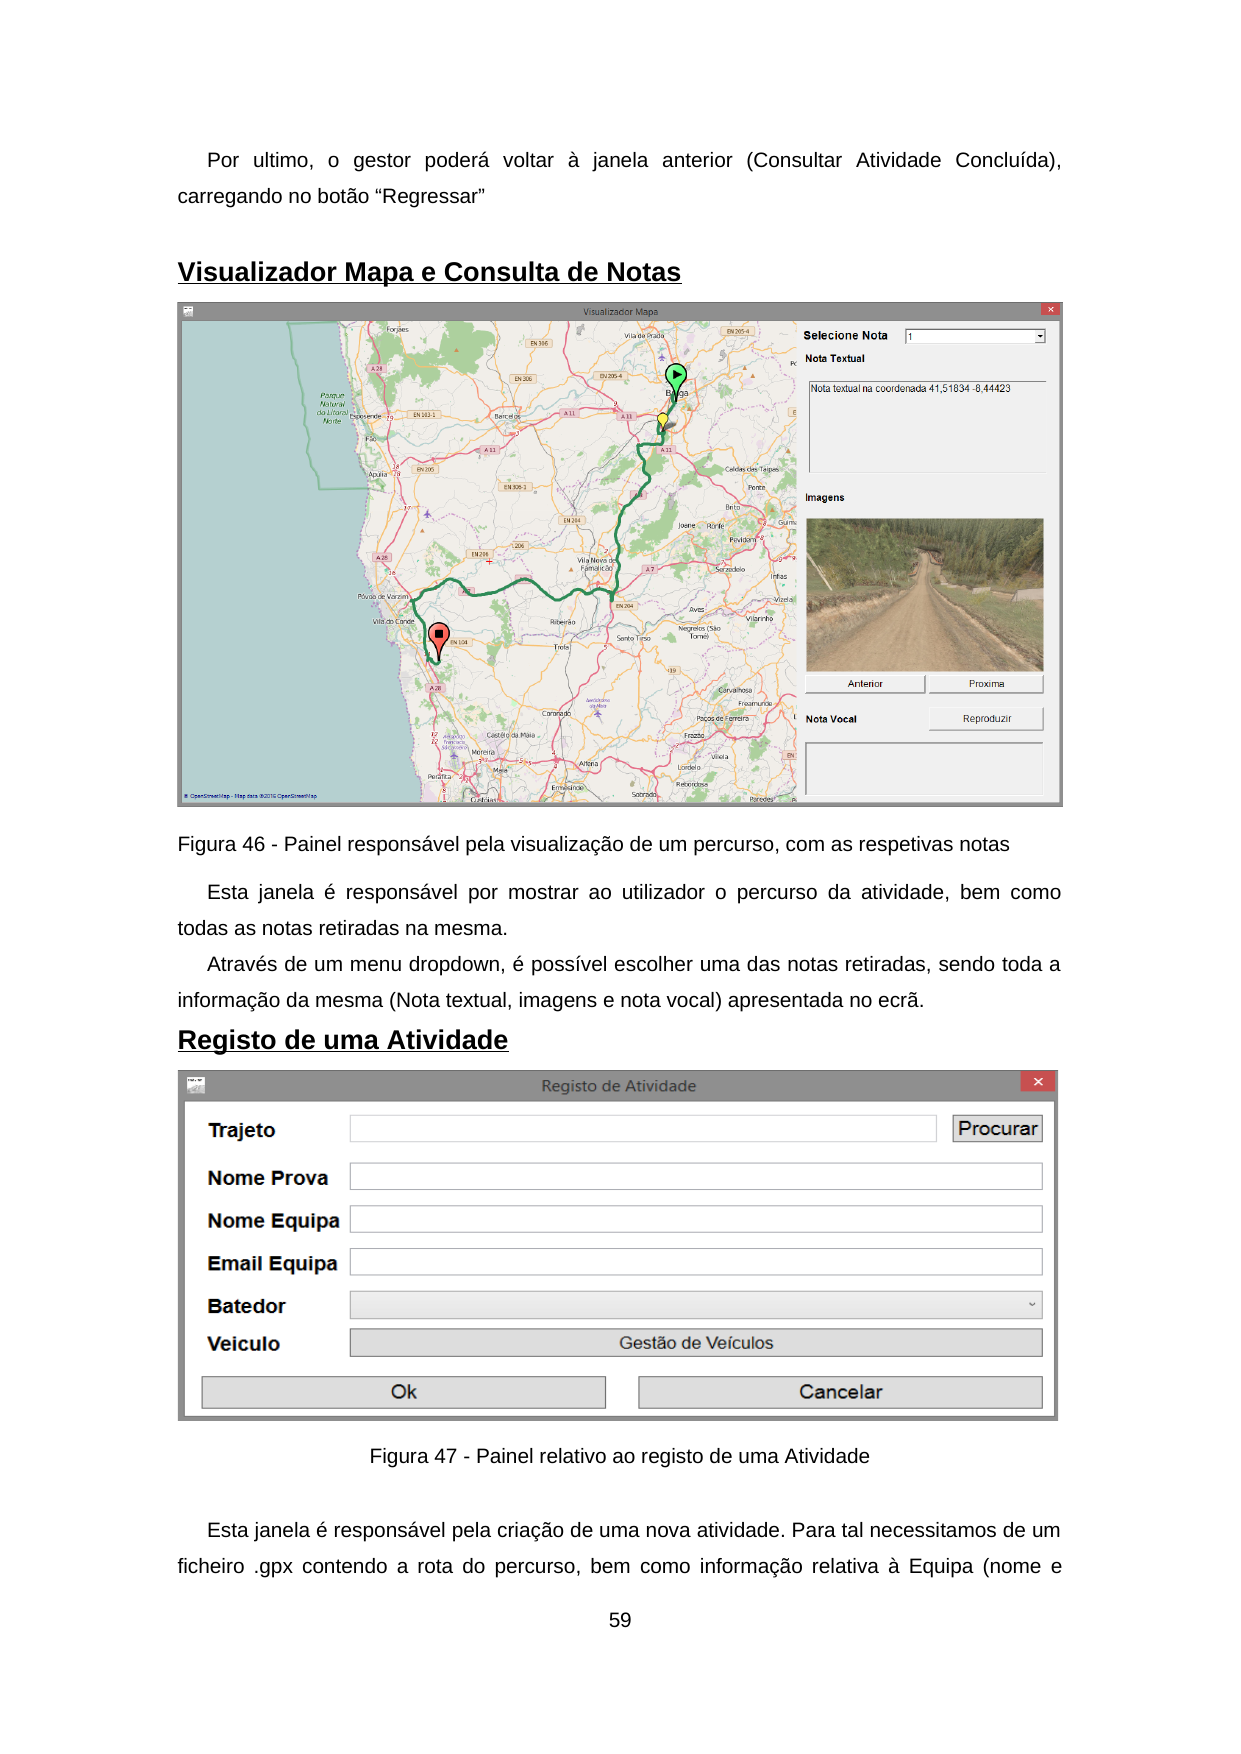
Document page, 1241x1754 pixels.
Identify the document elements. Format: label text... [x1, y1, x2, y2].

text Esta janela é responsável por mostrar ao utilizador o percurso da atividade, bem como todas as notas retiradas na mesma. [177, 880, 1063, 940]
text Através de um menu dropdown, é possível escolher uma das notas retiradas, sendo toda a informação da mesma (Nota textual, imagens e nota vocal) apresentada no ecrã. [177, 952, 1063, 1012]
text Figura 46 - Painel responsável pela visualização de um percurso, com as respetivas notas [177, 832, 1063, 856]
text Por ultimo, o gestor poderá voltar à janela anterior (Consultar Atividade Concluída), carregando no botão “Regressar” [177, 148, 1063, 208]
text Visualizador Mapa e Consulta de Notas [177, 256, 1063, 287]
picture [177, 302, 1063, 807]
picture [176, 1070, 1058, 1420]
text Registo de uma Atividade [177, 1024, 1063, 1055]
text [177, 1476, 1063, 1578]
